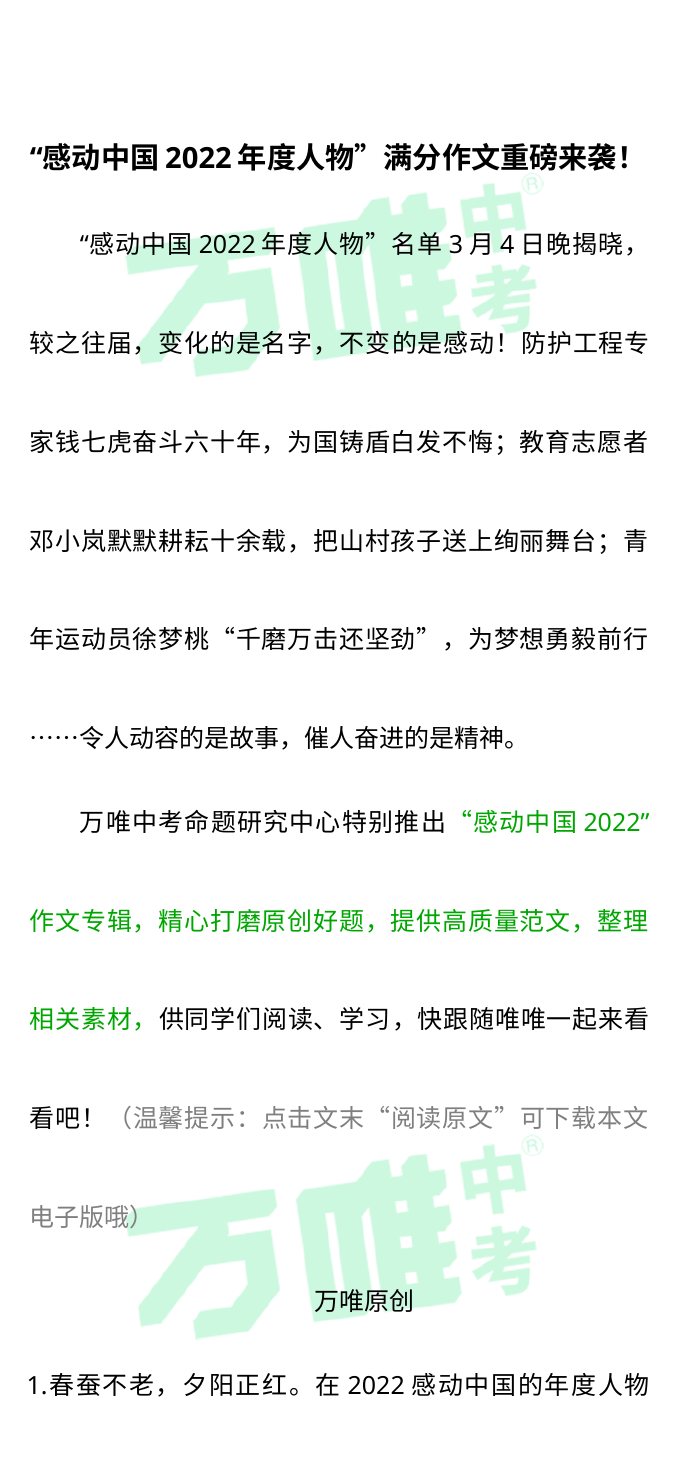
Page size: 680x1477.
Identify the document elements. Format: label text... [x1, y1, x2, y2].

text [26, 1351, 650, 1416]
text 万唯原创 [29, 1267, 650, 1332]
text “感动中国2022年度人物”满分作文重磅来袭！ [29, 123, 650, 189]
text “感动中国2022年度人物”名单3月4日晚揭晓，较之往届，变化的是名字，不变的是感动！防护工程专家钱七虎奋斗六十年，为国铸盾白发不悔；教育志愿者邓小岚默默耕耘十余载，把山村孩子送上绚丽舞台；青年运动员徐梦桃“千磨万击还坚劲”，为梦想勇毅前行……令人动容的是故事，催人奋进的是精神。 [29, 210, 650, 769]
text 万唯中考命题研究中心特别推出“感动中国2022”作文专辑，精心打磨原创好题，提供高质量范文，整理相关素材，供同学们阅读、学习，快跟随唯唯一起来看看吧！（温馨提示：点击文末“阅读原文”可下载本文电子版哦） [29, 788, 650, 1248]
